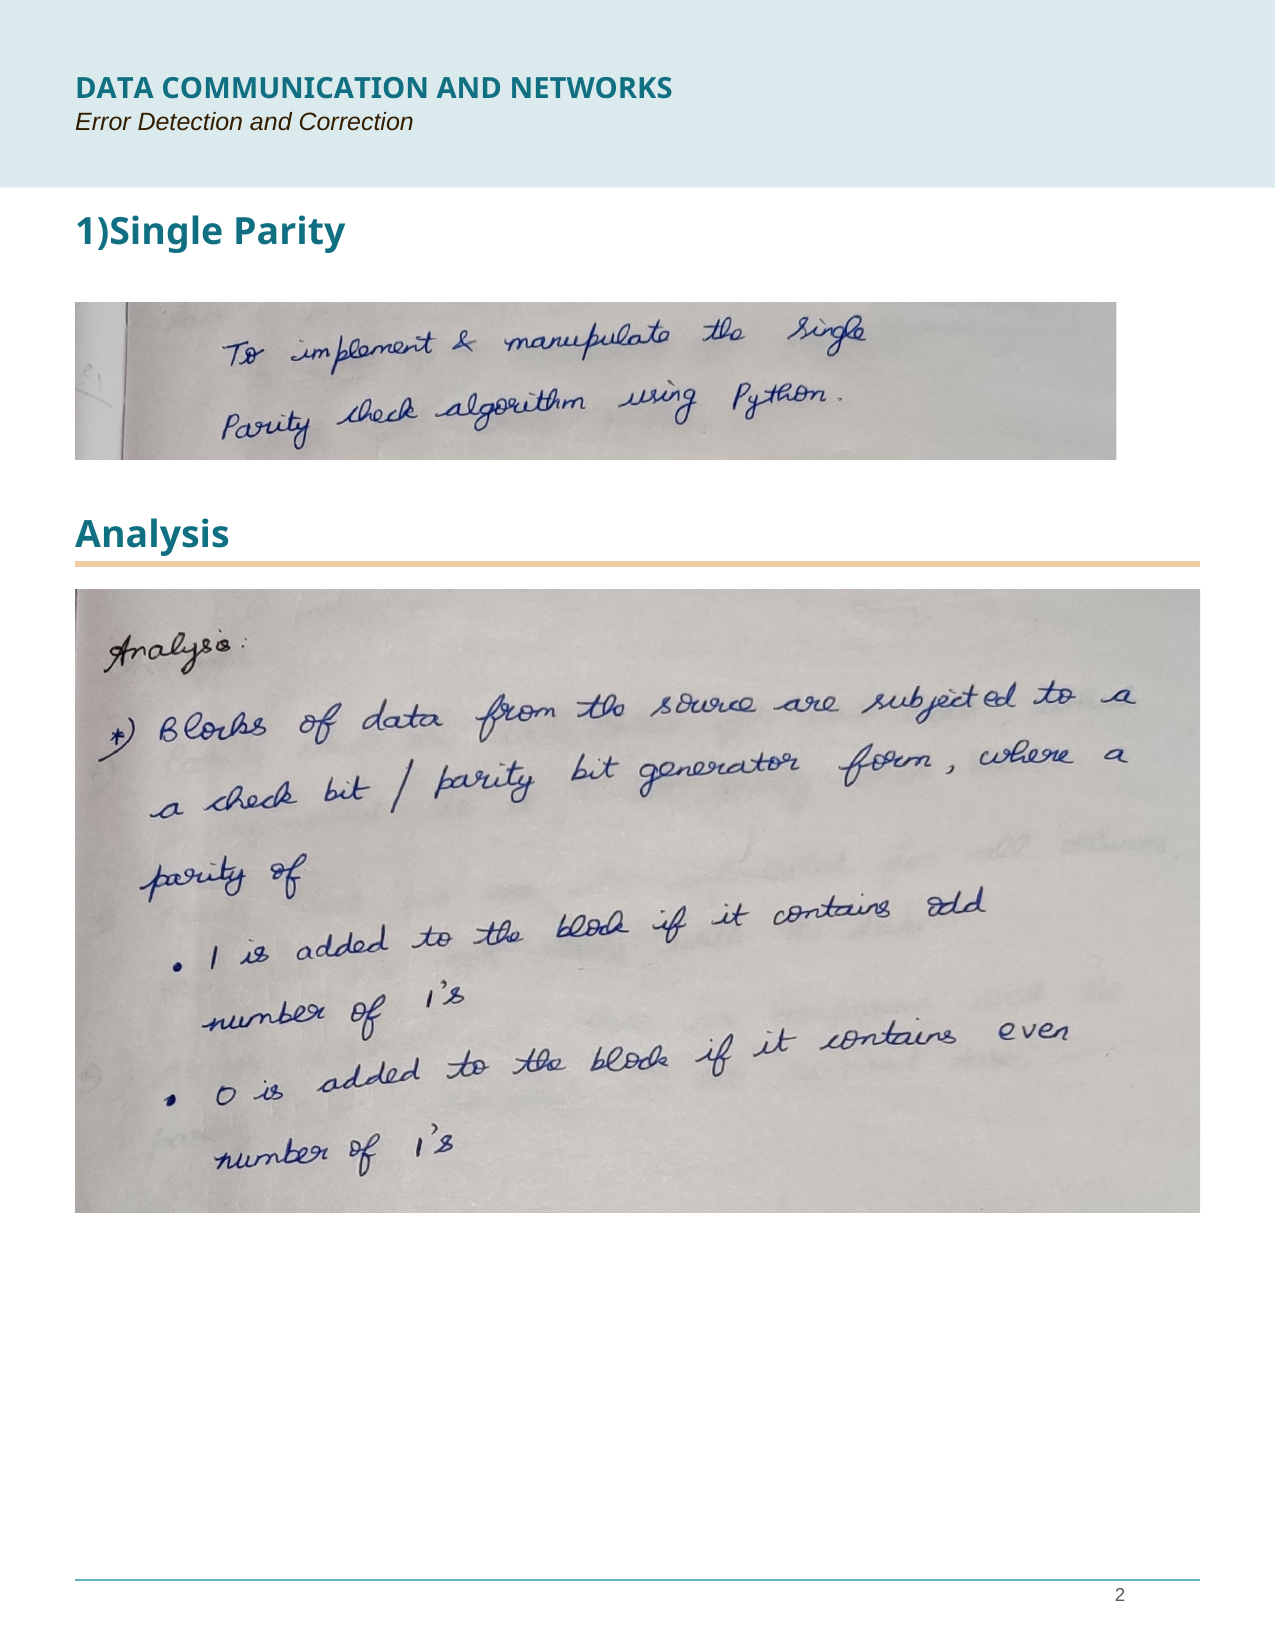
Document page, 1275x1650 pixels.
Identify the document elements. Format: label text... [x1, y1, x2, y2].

picture [75, 589, 1200, 1213]
subtitle Analysis [75, 507, 1200, 561]
picture [75, 302, 1117, 460]
subtitle 1)Single Parity [75, 204, 1200, 255]
